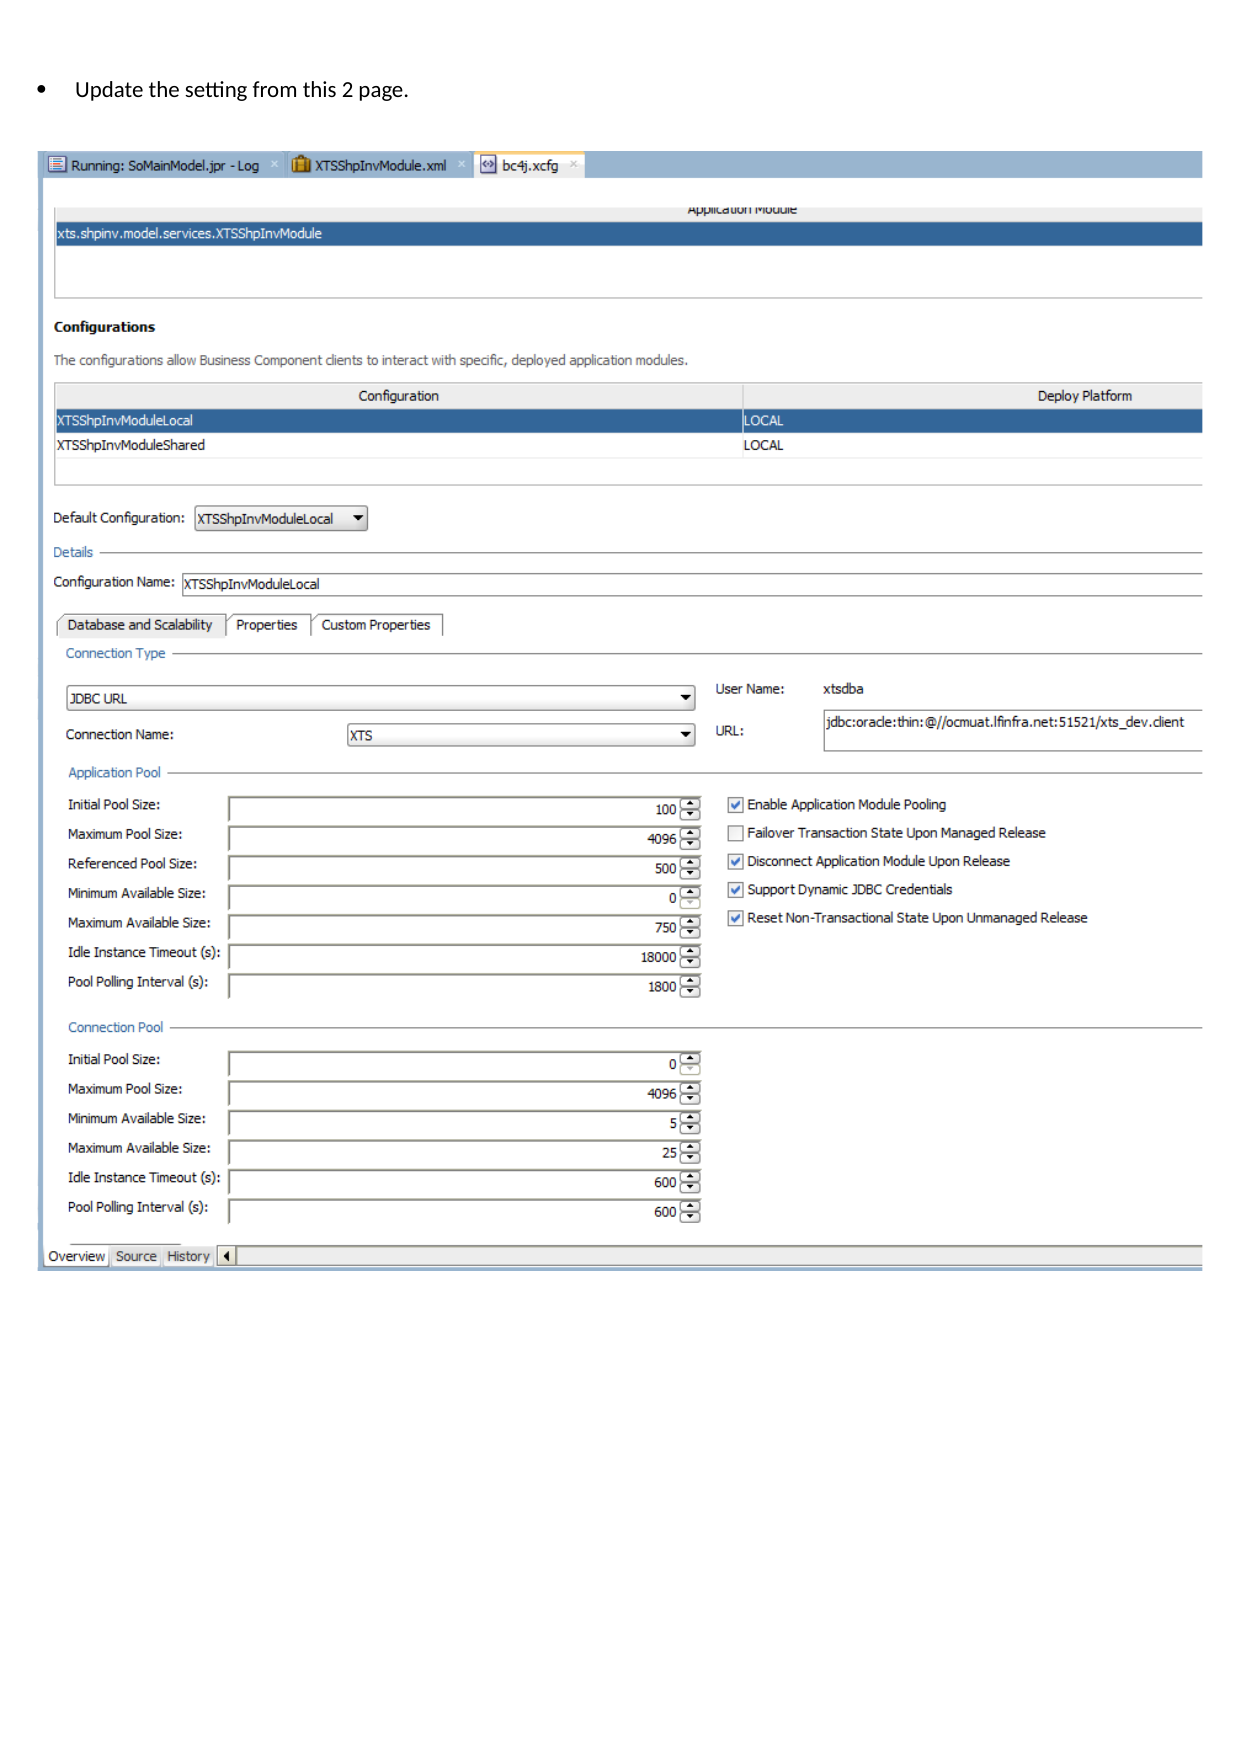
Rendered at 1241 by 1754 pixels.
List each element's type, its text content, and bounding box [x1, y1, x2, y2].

picture [37, 151, 1203, 1271]
list Update the setting from this 2 page. [37, 75, 1203, 103]
